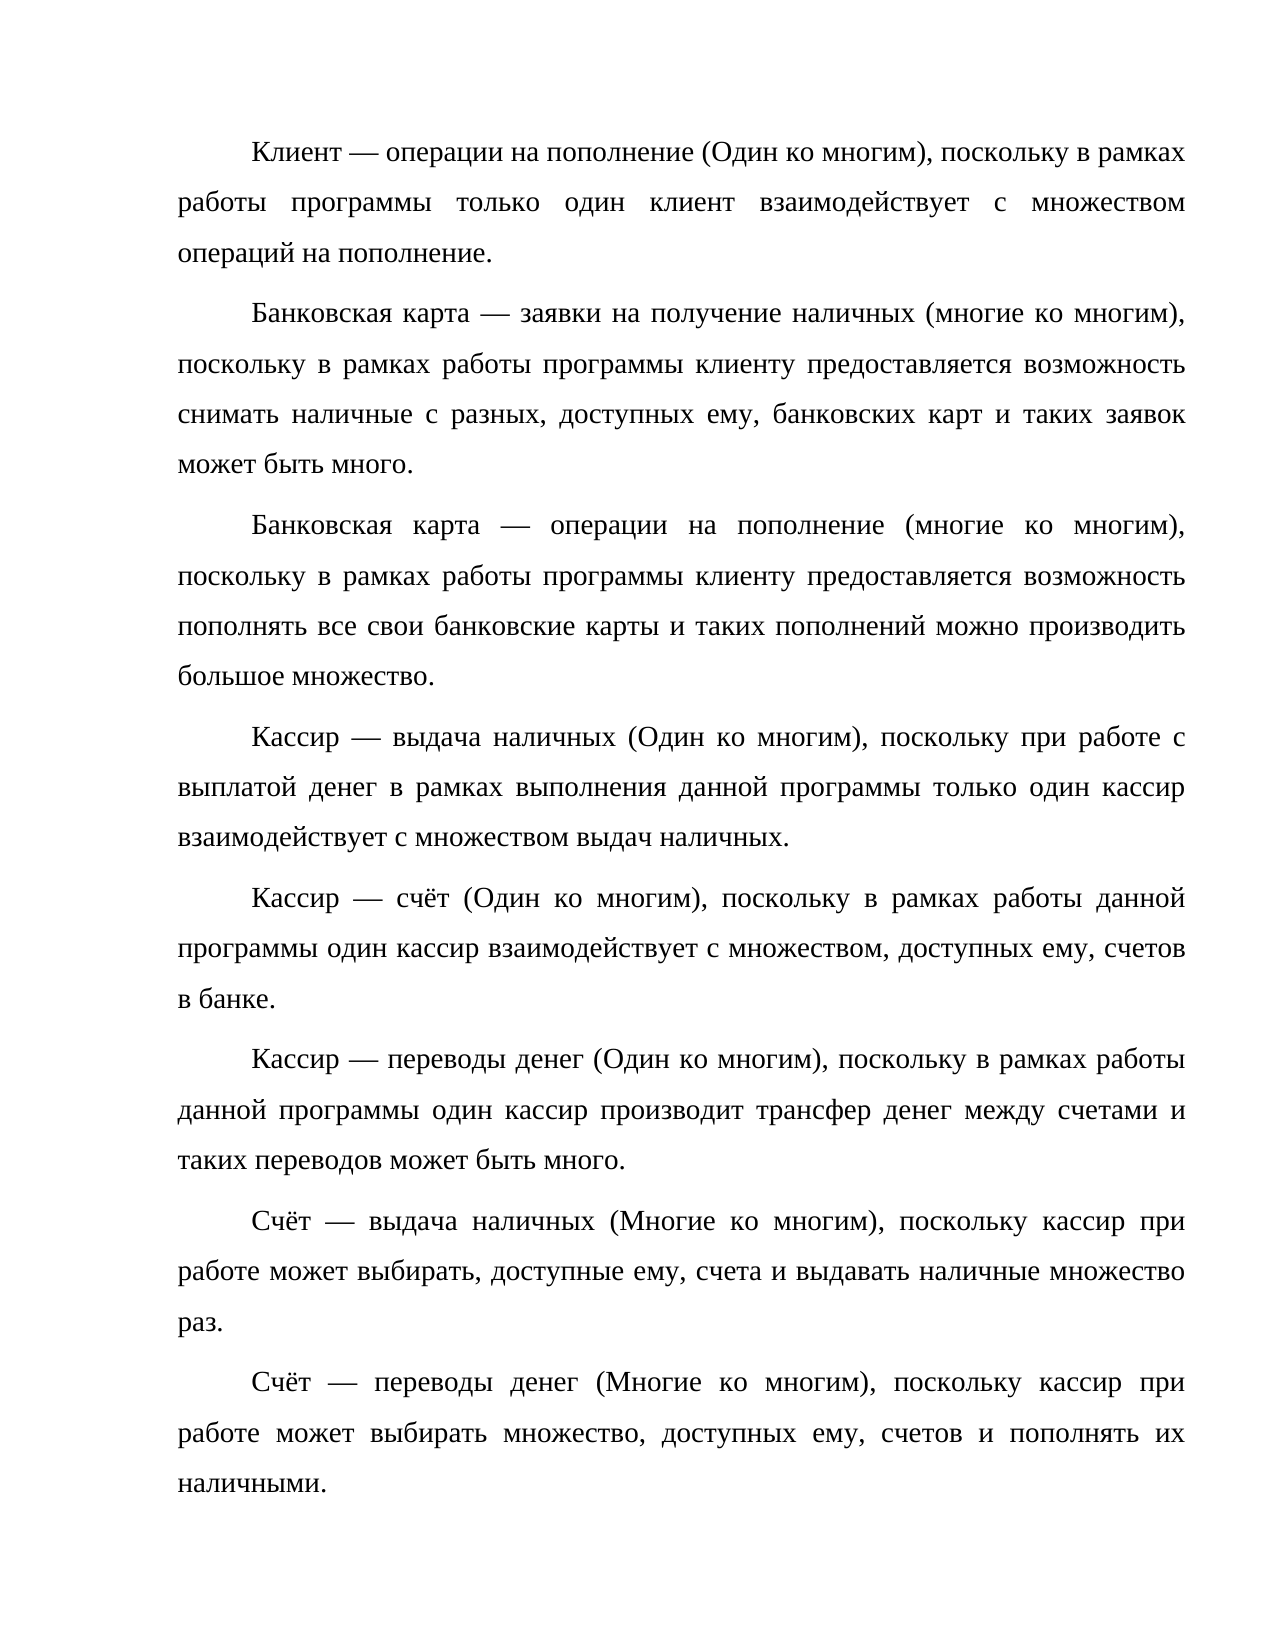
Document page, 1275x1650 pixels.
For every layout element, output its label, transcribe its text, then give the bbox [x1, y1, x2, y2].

text Кассир — счёт (Один ко многим), поскольку в рамках работы данной программы один кассир взаимодействует с множеством, доступных ему, счетов в банке. [177, 880, 1186, 1014]
text Счёт — переводы денег (Многие ко многим), поскольку кассир при работе может выбирать множество, доступных ему, счетов и пополнять их наличными. [177, 1364, 1186, 1498]
text Банковская карта — операции на пополнение (многие ко многим), поскольку в рамках работы программы клиенту предоставляется возможность пополнять все свои банковские карты и таких пополнений можно производить большое множество. [177, 507, 1186, 692]
text Счёт — выдача наличных (Многие ко многим), поскольку кассир при работе может выбирать, доступные ему, счета и выдавать наличные множество раз. [177, 1203, 1186, 1337]
text Кассир — переводы денег (Один ко многим), поскольку в рамках работы данной программы один кассир производит трансфер денег между счетами и таких переводов может быть много. [177, 1042, 1186, 1176]
text Клиент — операции на пополнение (Один ко многим), поскольку в рамках работы программы только один клиент взаимодействует с множеством операций на пополнение. [177, 134, 1186, 268]
text Кассир — выдача наличных (Один ко многим), поскольку при работе с выплатой денег в рамках выполнения данной программы только один кассир взаимодействует с множеством выдач наличных. [177, 719, 1186, 853]
text Банковская карта — заявки на получение наличных (многие ко многим), поскольку в рамках работы программы клиенту предоставляется возможность снимать наличные с разных, доступных ему, банковских карт и таких заявок может быть много. [177, 296, 1186, 480]
